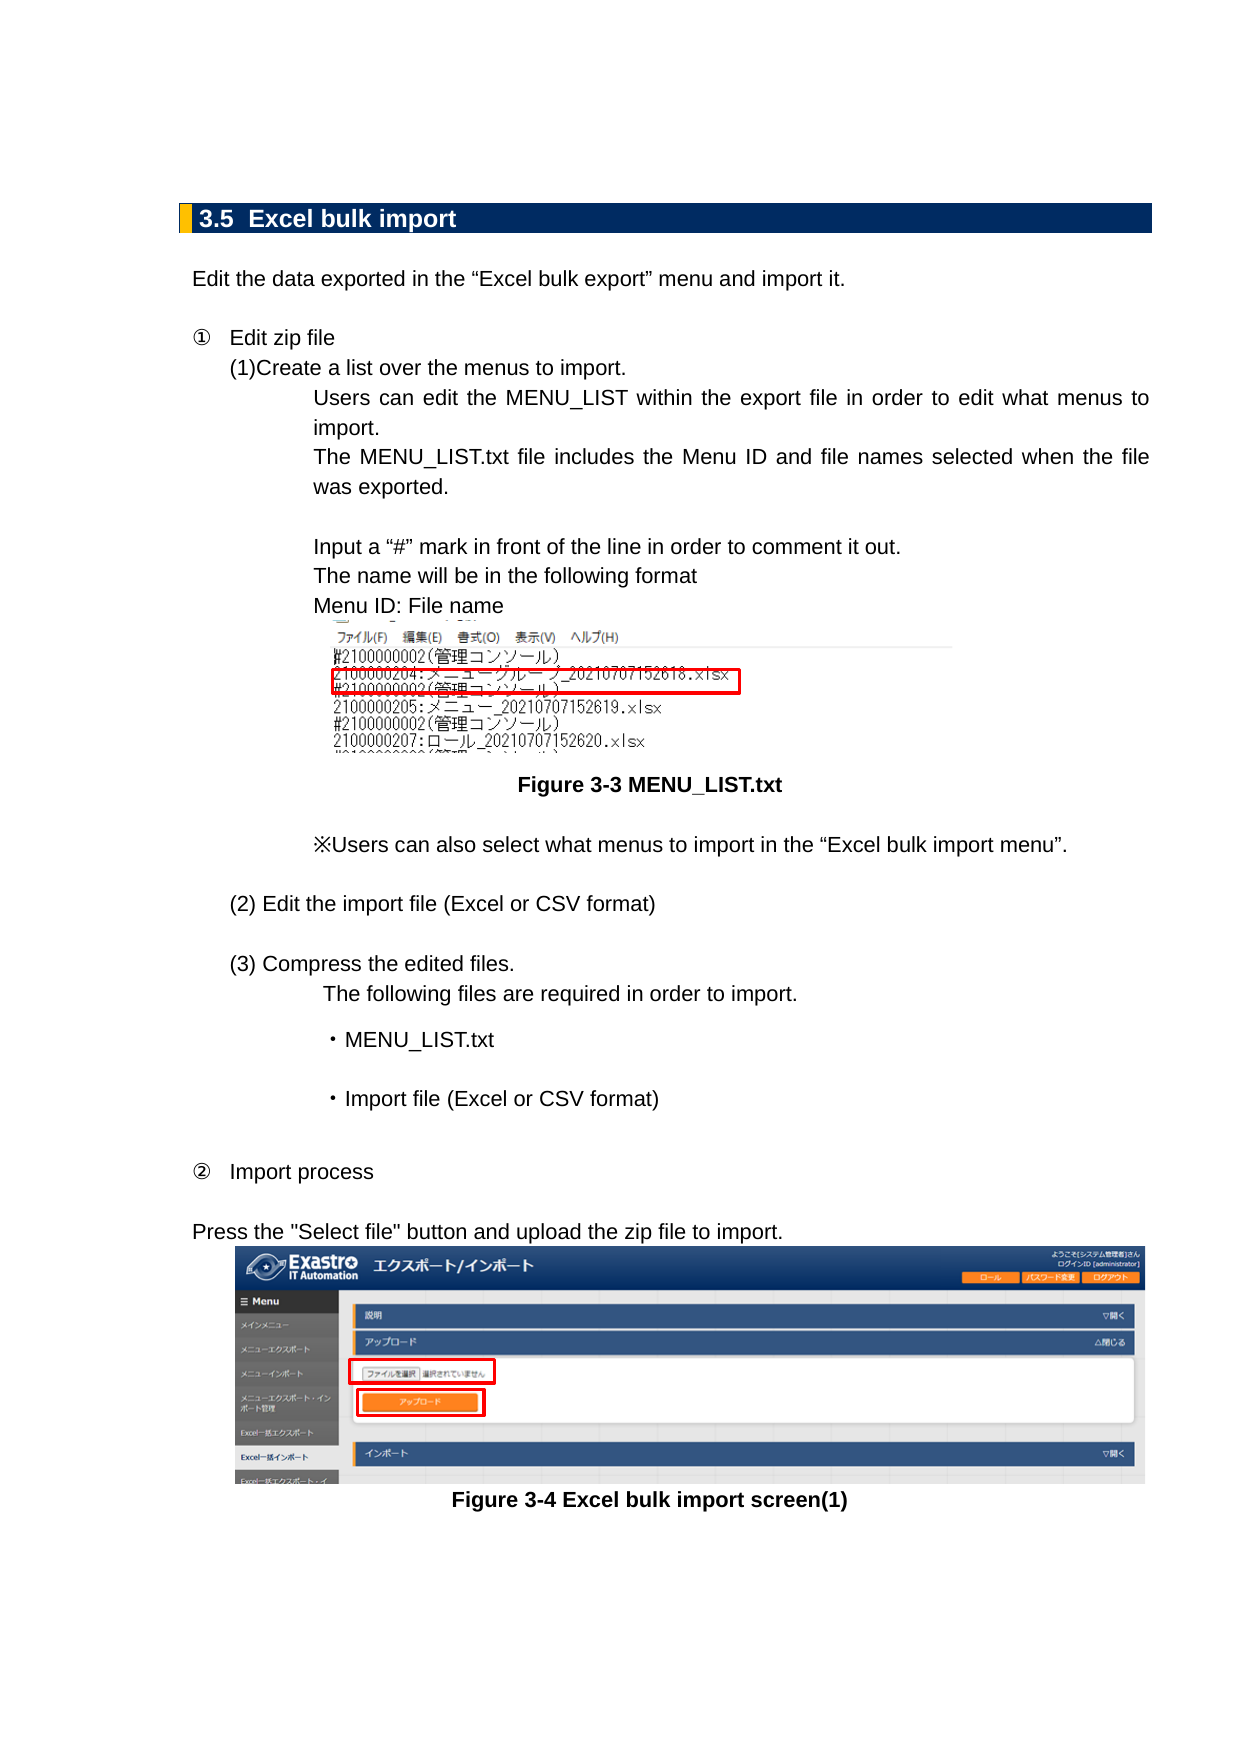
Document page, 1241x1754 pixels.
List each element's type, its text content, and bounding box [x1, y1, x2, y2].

text ・Import file (Excel or CSV format) [148, 1067, 1152, 1127]
picture [330, 620, 953, 753]
list Import process [192, 1157, 1152, 1216]
text (3) Compress the edited files. [148, 948, 1152, 978]
list Users can edit the MENU_LIST within the export file in order to edit what menus to import. The MENU_LIST.txt file includes the Menu ID and file names selected when the file was exported. [313, 382, 1152, 501]
picture [235, 1246, 1146, 1484]
text Press the "Select file" button and upload the zip file to import. [192, 1216, 1152, 1246]
text (2) Edit the import file (Excel or CSV format) [148, 889, 1152, 918]
list Edit zip file [192, 323, 1152, 352]
list Menu ID: File name [313, 591, 1152, 621]
list ※Users can also select what menus to import in the “Excel bulk import menu”. [313, 829, 1152, 859]
subtitle Excel bulk import [179, 203, 1152, 233]
text Figure 3-4 Excel bulk import screen(1) [148, 1484, 1152, 1514]
list Edit the data exported in the “Excel bulk export” menu and import it. [192, 263, 1152, 293]
list The name will be in the following format [313, 561, 1152, 591]
text ・MENU_LIST.txt [148, 1008, 1152, 1067]
text (1)Create a list over the menus to import. [148, 352, 1152, 382]
text Figure 3-3 MENU_LIST.txt [148, 769, 1152, 799]
text The following files are required in order to import. [148, 978, 1152, 1008]
list Input a “#” mark in front of the line in order to comment it out. [313, 531, 1152, 561]
